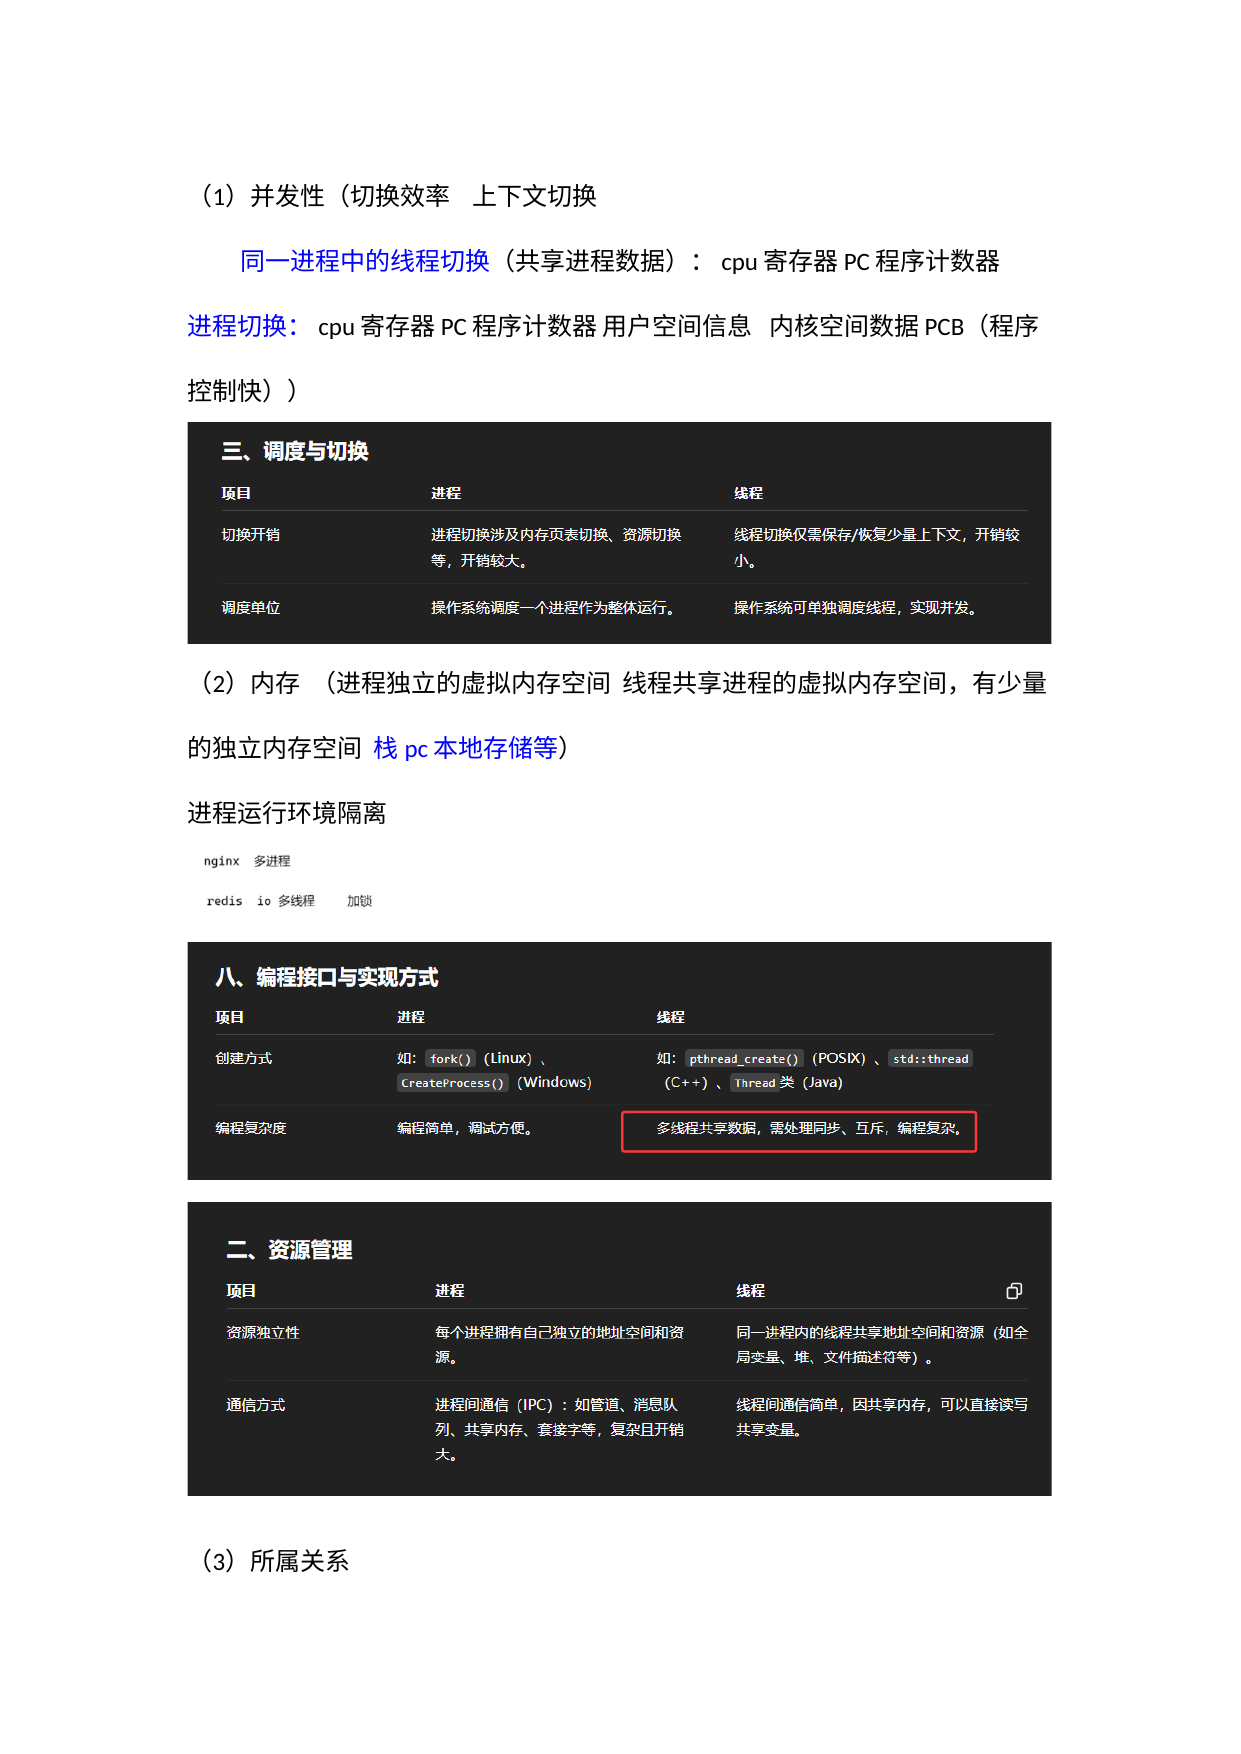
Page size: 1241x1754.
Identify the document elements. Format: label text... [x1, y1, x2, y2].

list （1）并发性（切换效率 上下文切换 [187, 162, 1053, 227]
picture [187, 422, 1052, 644]
picture [187, 844, 415, 930]
picture [187, 1202, 1052, 1496]
list 进程运行环境隔离 [187, 779, 1053, 844]
list 同一进程中的线程切换（共享进程数据）： cpu寄存器 PC程序计数器 [187, 227, 1053, 292]
picture [187, 942, 1052, 1180]
list 内存 （进程独立的虚拟内存空间 线程共享进程的虚拟内存空间，有少量的独立内存空间 栈 pc 本地存储等） [187, 649, 1053, 779]
list 所属关系 [187, 1527, 1053, 1592]
